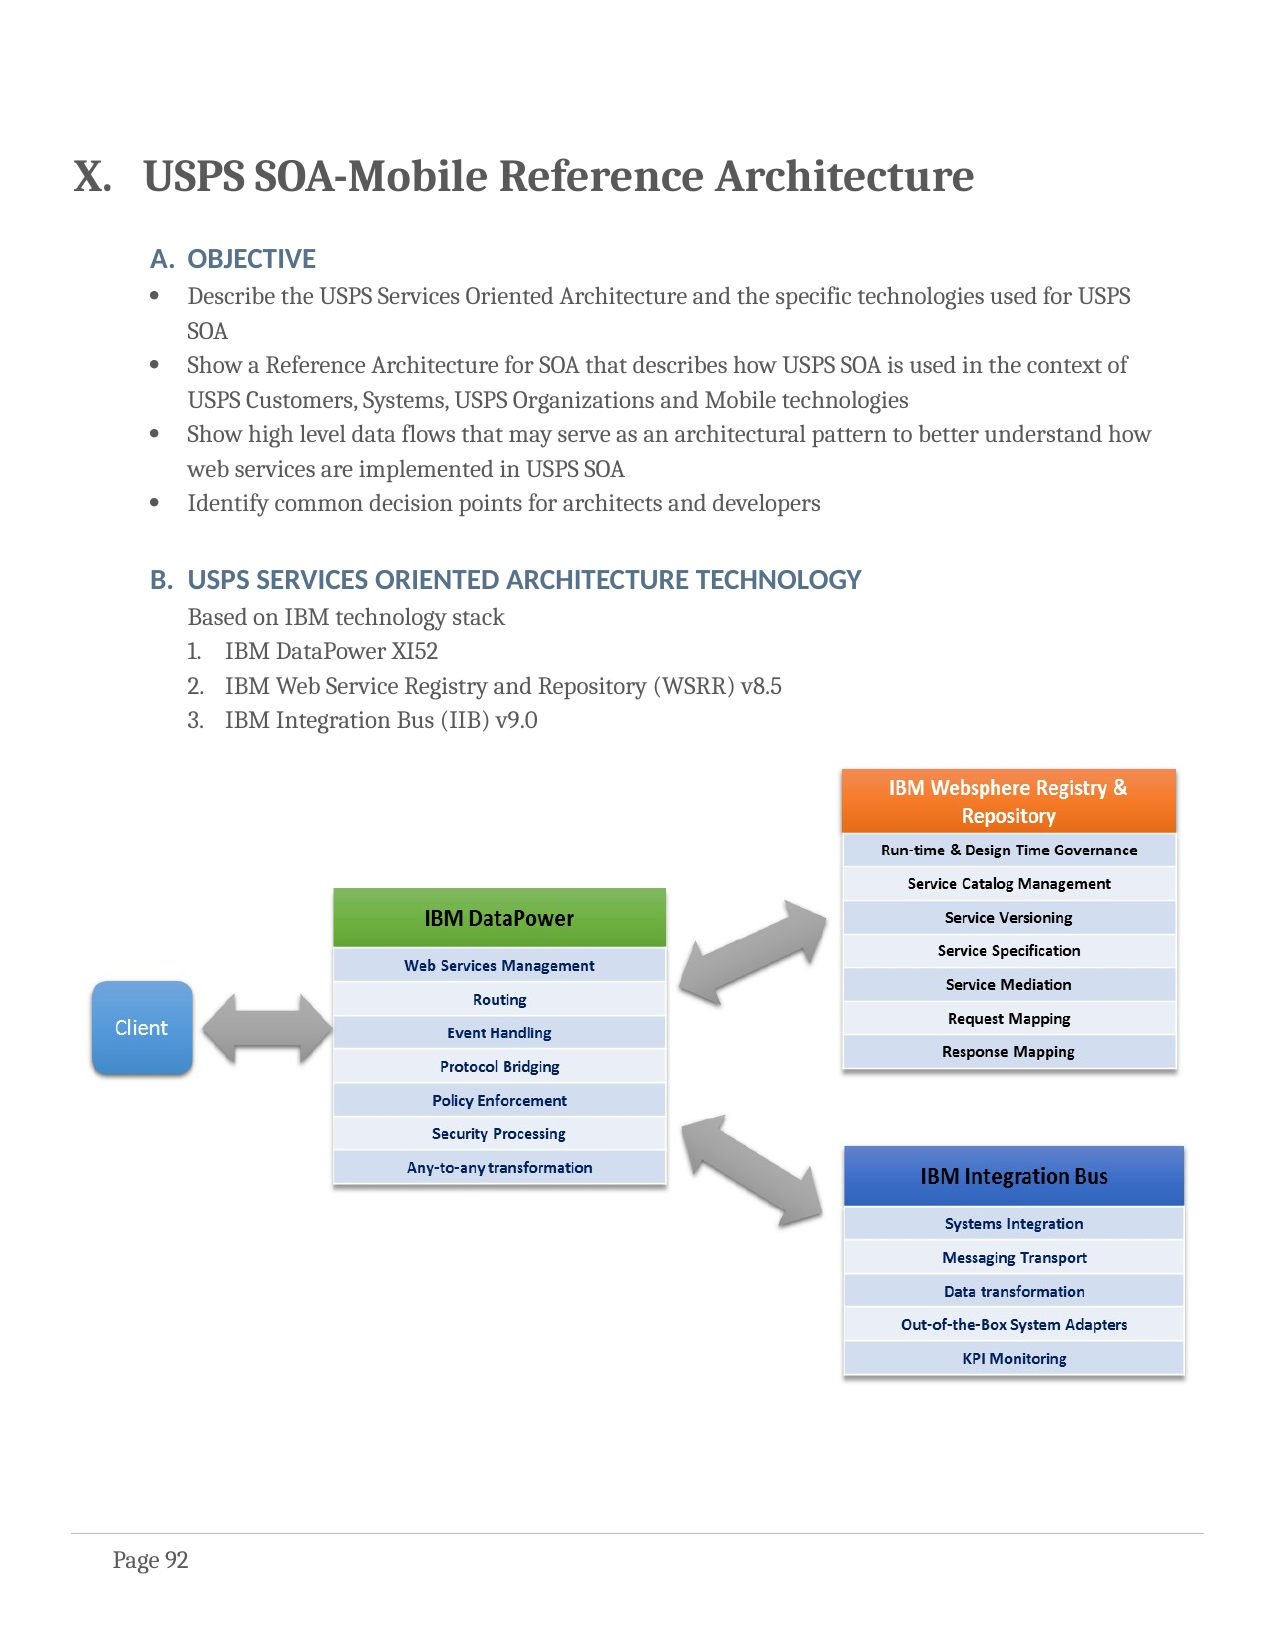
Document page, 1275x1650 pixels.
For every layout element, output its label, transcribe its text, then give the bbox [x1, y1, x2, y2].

list Describe the USPS Services Oriented Architecture and the specific technologies used for USPS SOA [150, 282, 1162, 345]
list IBM Web Service Registry and Repository (WSRR) v8.5 [187, 672, 1162, 701]
list Show a Reference Architecture for SOA that describes how USPS SOA is used in the context of USPS Customers, Systems, USPS Organizations and Mobile technologies [150, 351, 1162, 414]
list Identify common decision points for architects and developers [150, 489, 1162, 518]
subtitle USPS Services Oriented Architecture Technology [150, 561, 1162, 597]
picture [84, 761, 1192, 1387]
list IBM DataPower XI52 [187, 637, 1162, 666]
subtitle Objective [150, 240, 1162, 276]
list IBM Integration Bus (IIB) v9.0 [187, 706, 1162, 735]
subtitle USPS SOA-Mobile Reference Architecture [112, 150, 1162, 203]
list Show high level data flows that may serve as an architectural pattern to better understand how web services are implemented in USPS SOA [150, 420, 1162, 483]
list Based on IBM technology stack [187, 603, 1162, 632]
